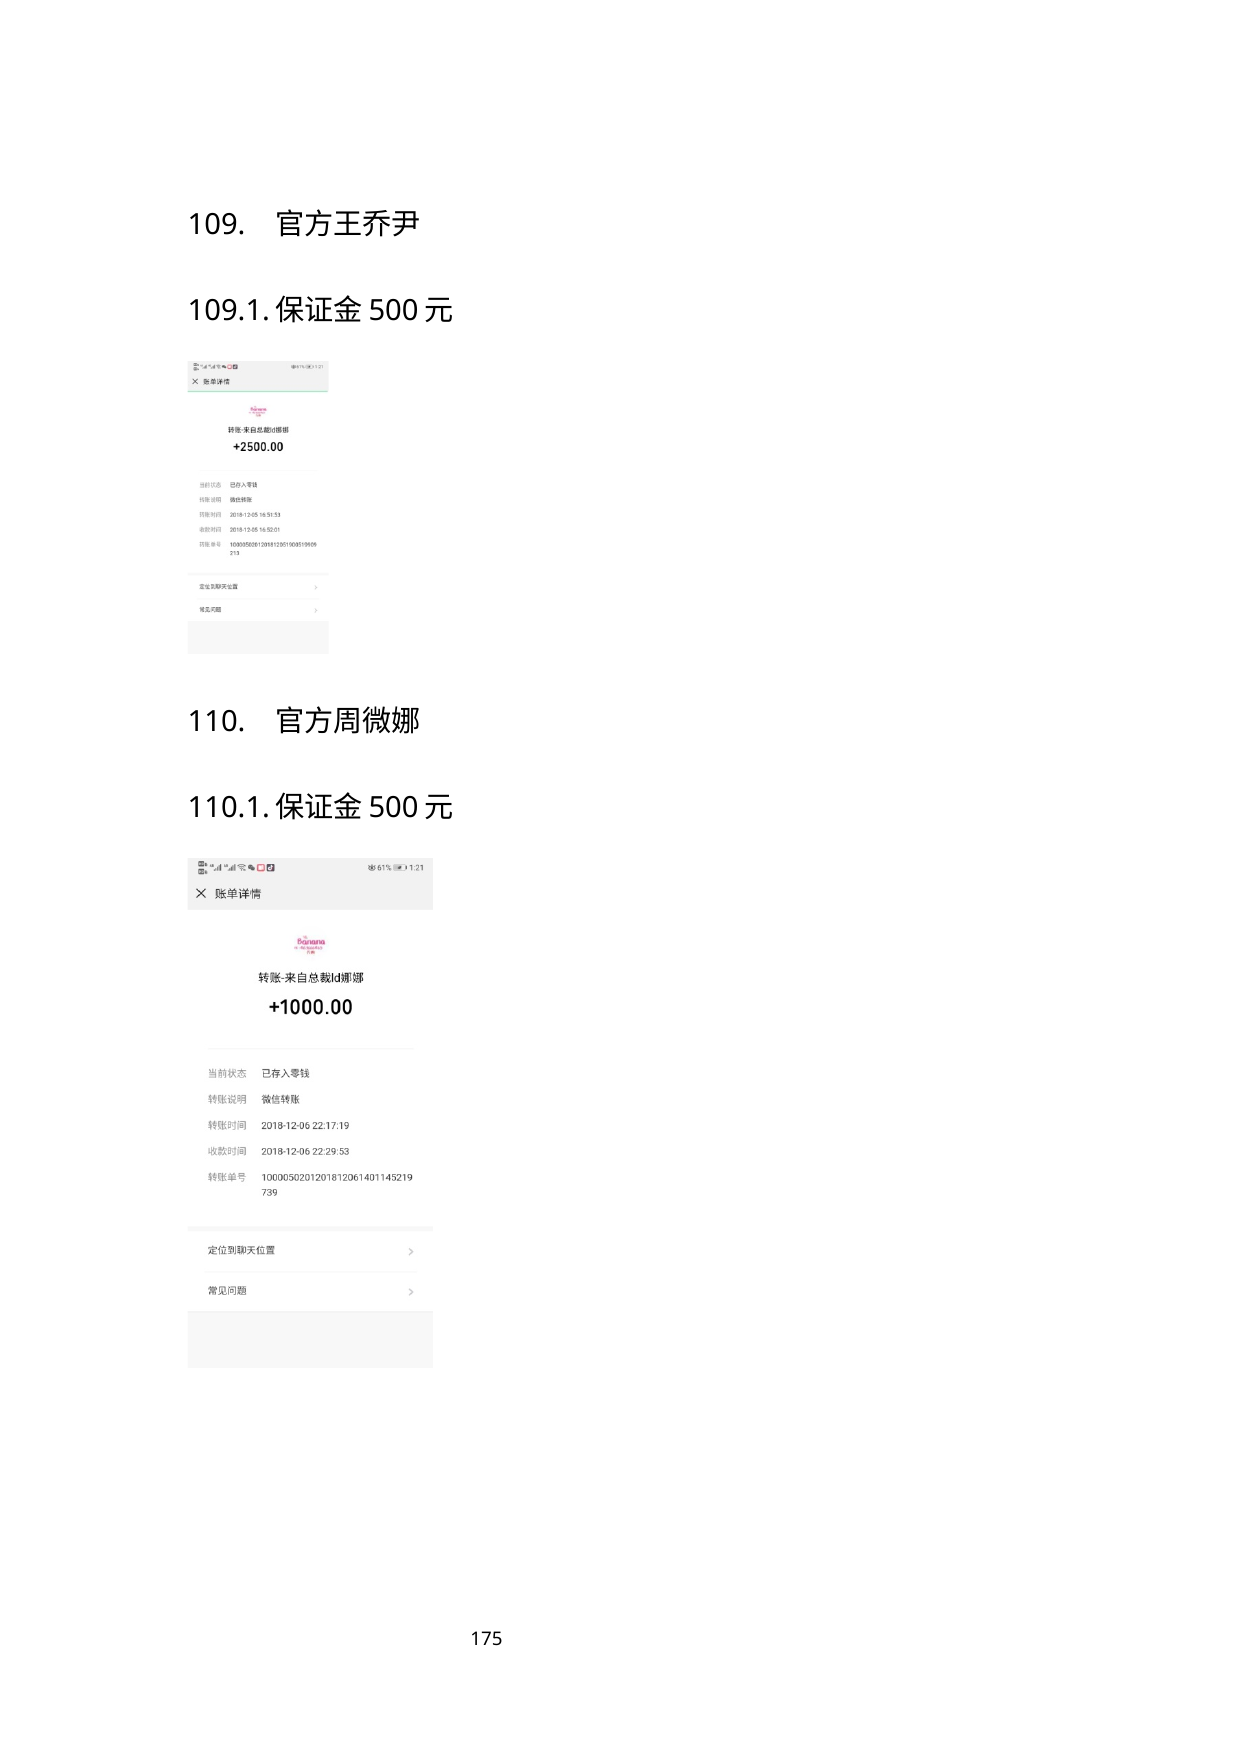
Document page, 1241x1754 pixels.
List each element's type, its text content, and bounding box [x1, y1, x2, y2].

subtitle 官方周微娜 [187, 686, 1053, 751]
picture [187, 858, 433, 1368]
subtitle 保证金500元 [187, 772, 1053, 837]
subtitle 保证金500元 [187, 275, 1053, 340]
picture [187, 361, 329, 654]
subtitle 官方王乔尹 [187, 189, 1053, 254]
